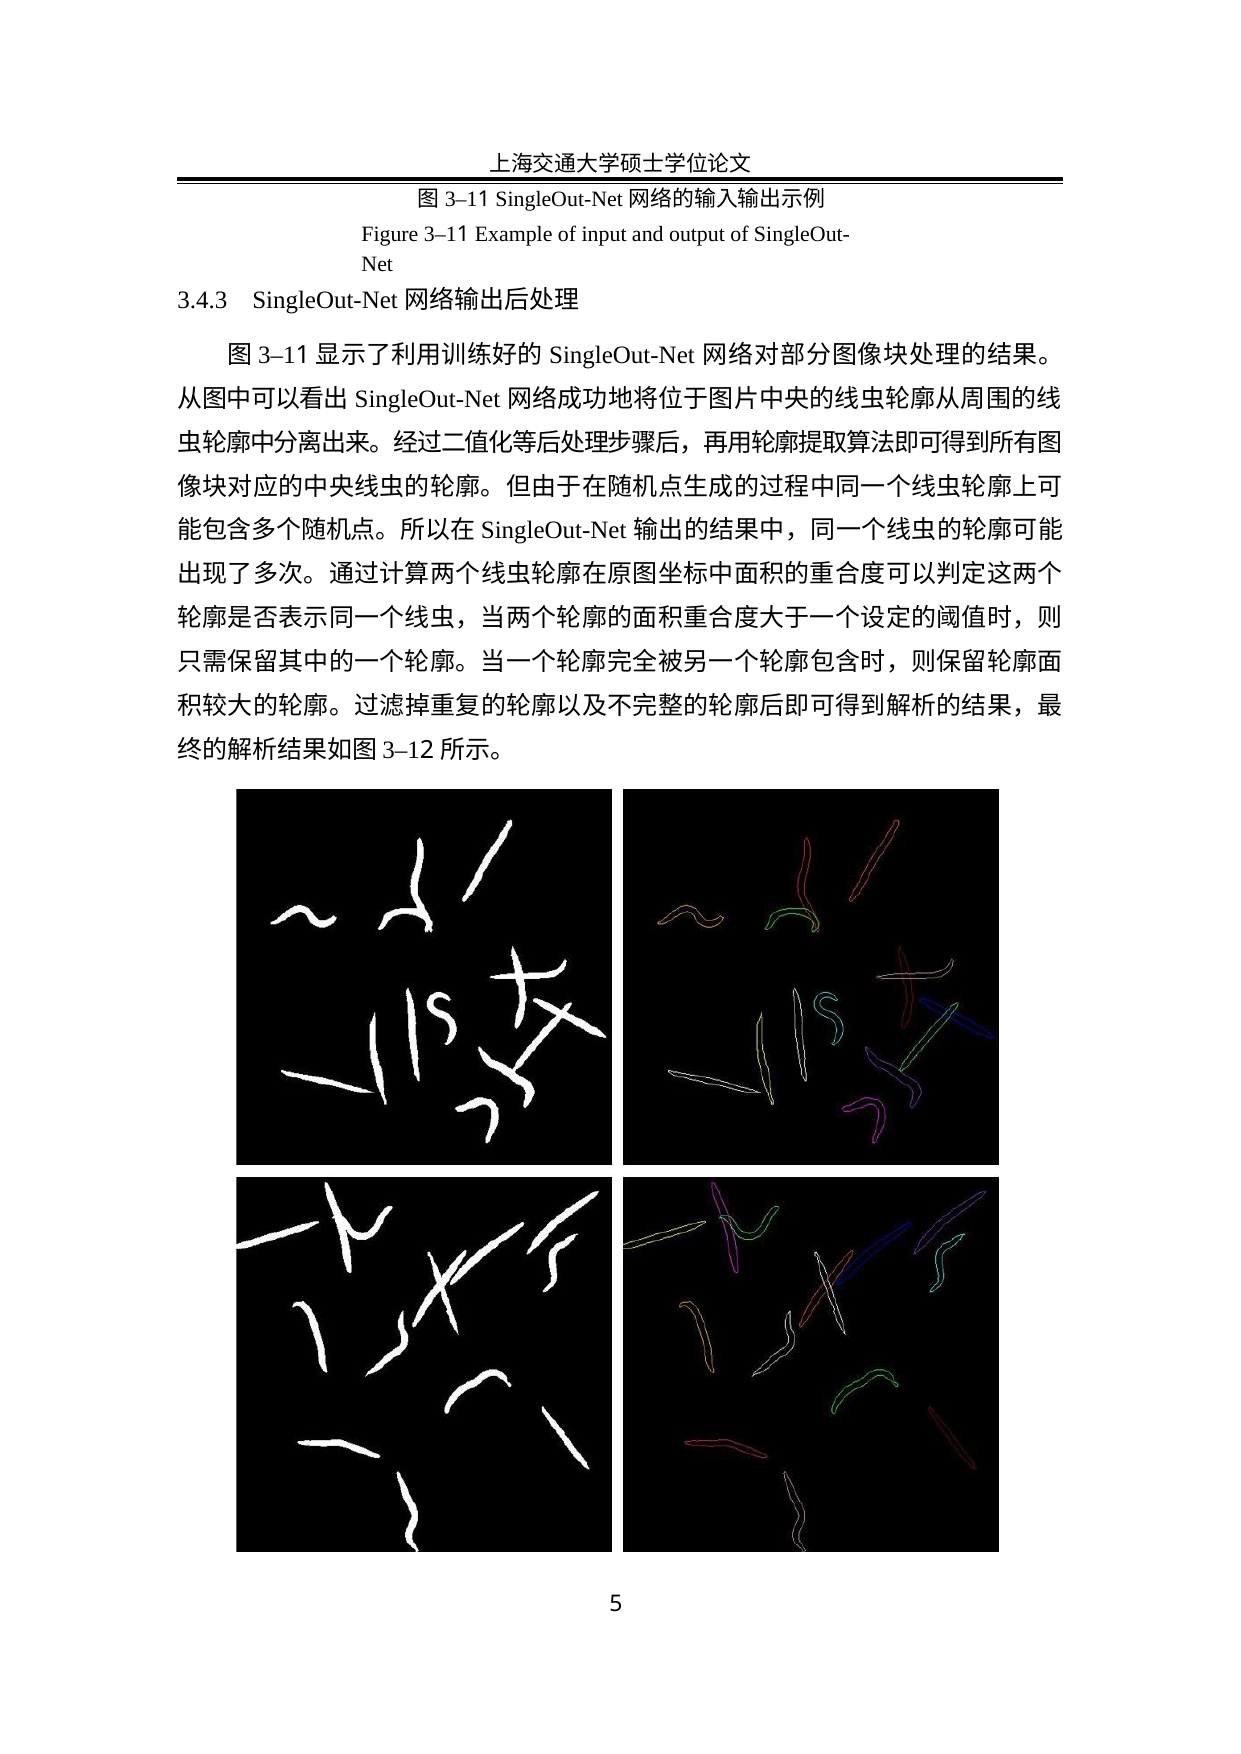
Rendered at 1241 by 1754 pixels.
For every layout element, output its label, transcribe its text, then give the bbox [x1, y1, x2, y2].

text 图 3–11 SingleOut-Net 网络的输入输出示例Figure 3–11 Example of input and output of SingleOut-Net [361, 183, 880, 276]
list SingleOut-Net 网络输出后处理 [177, 280, 1173, 316]
picture [236, 789, 1000, 1552]
text 图3–11显示了利用训练好的 SingleOut-Net 网络对部分图像块处理的结果。从图中可以看出 SingleOut-Net 网络成功地将位于图片中央的线虫轮廓从周围的线虫轮廓中分离出来。经过二值化等后处理步骤后，再用轮廓提取算法即可得到所有图像块对应的中央线虫的轮廓。但由于在随机点生成的过程中同一个线虫轮廓上可能包含多个随机点。所以在 SingleOut-Net 输出的结果中，同一个线虫的轮廓可能出现了多次。通过计算两个线虫轮廓在原图坐标中面积的重合度可以判定这两个轮廓是否表示同一个线虫，当两个轮廓的面积重合度大于一个设定的阈值时，则只需保留其中的一个轮廓。当一个轮廓完全被另一个轮廓包含时，则保留轮廓面积较大的轮廓。过滤掉重复的轮廓以及不完整的轮廓后即可得到解析的结果，最终的解析结果如图3–12 所示。 [177, 334, 1063, 765]
